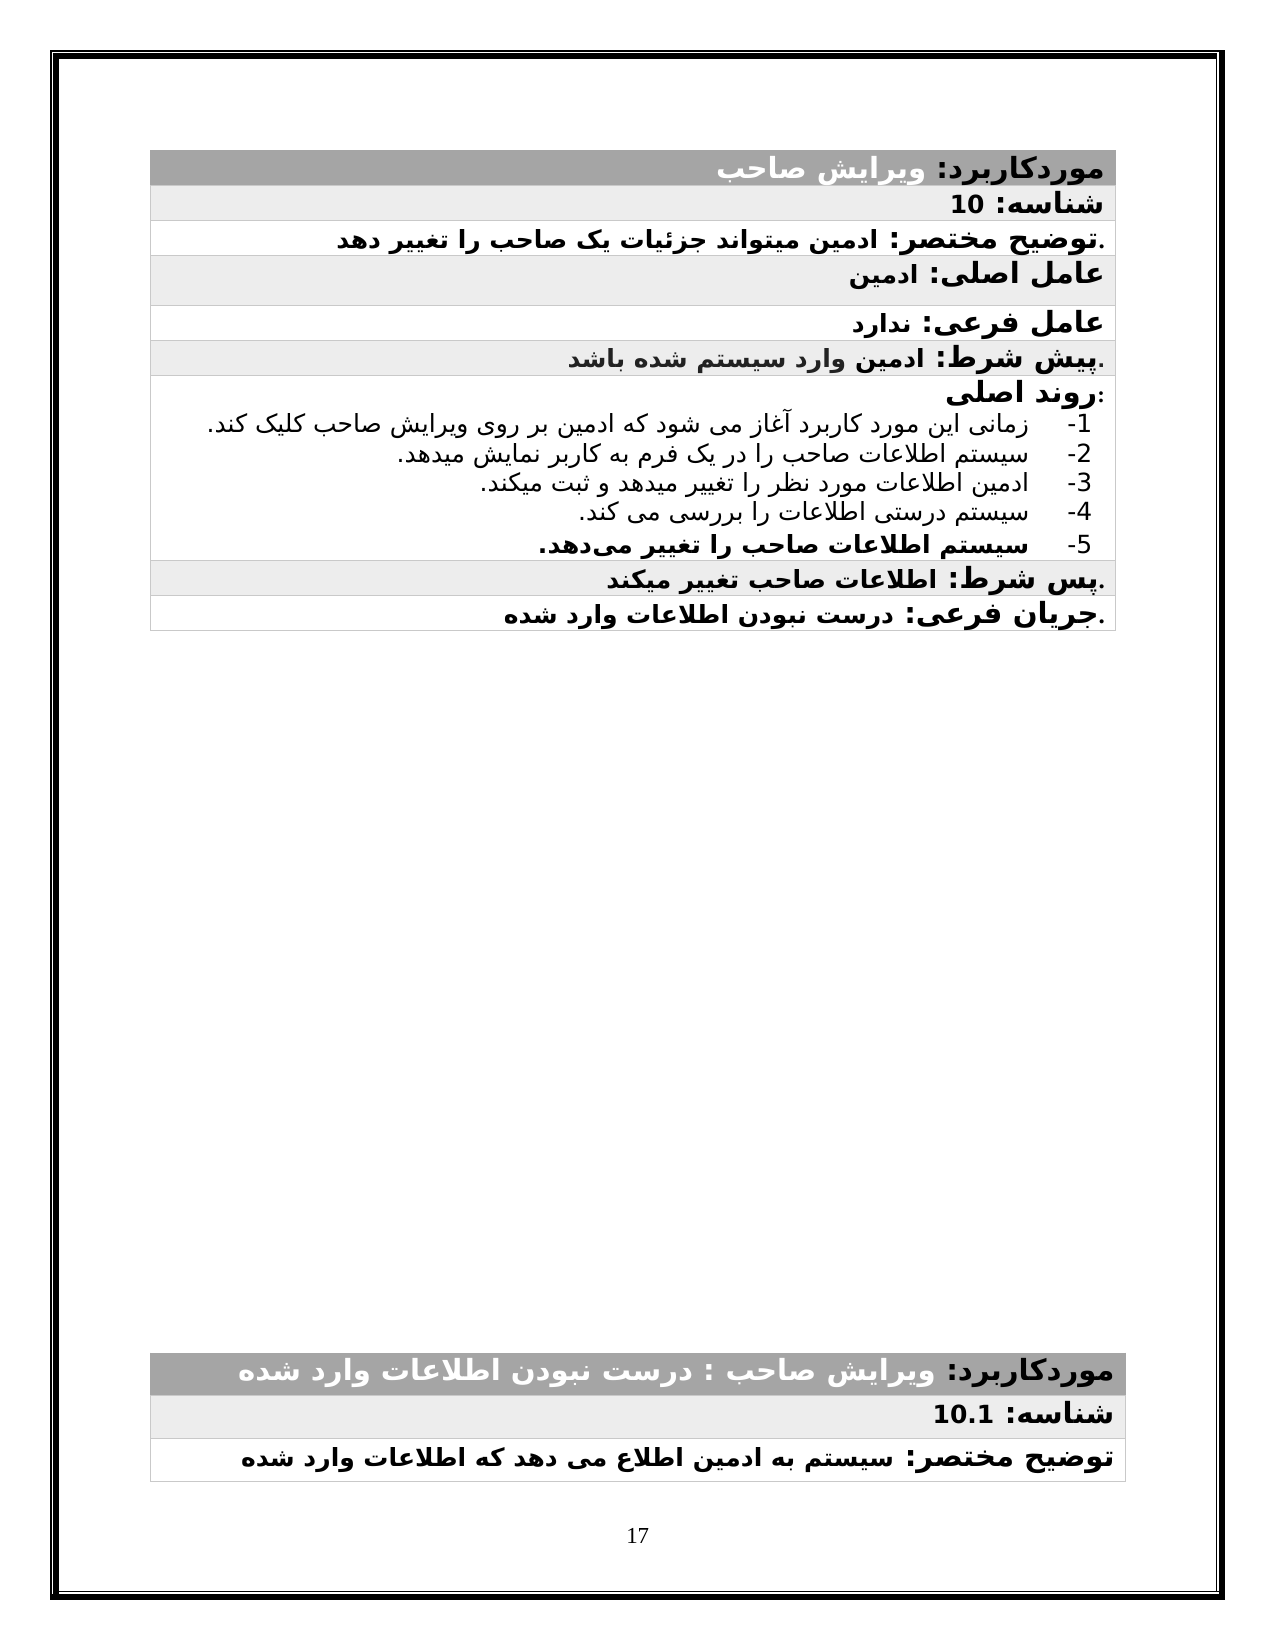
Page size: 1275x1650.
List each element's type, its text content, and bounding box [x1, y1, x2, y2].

table_cell عامل فرعی: ندارد [151, 306, 1115, 340]
table_header موردکاربرد: ویرایش صاحب : درست نبودن اطلاعات وارد شده [151, 1354, 1125, 1395]
table_cell شناسه: 10 [151, 186, 1115, 220]
table_cell روند اصلی: زمانی این مورد کاربرد آغاز می شود که ادمین بر روی ویرایش صاحب کلیک کند. سیستم اطلاعات صاحب را در یک فرم به کاربر نمایش میدهد. ادمین اطلاعات مورد نظر را تغییر میدهد و ثبت میکند. سیستم درستی اطلاعات را بررسی می کند. سیستم اطلاعات صاحب را تغییر می‌دهد. [151, 376, 1115, 560]
table_cell پس شرط: اطلاعات صاحب تغییر میکند. [151, 561, 1115, 595]
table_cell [151, 1439, 1125, 1481]
table_cell جریان فرعی: درست نبودن اطلاعات وارد شده. [151, 596, 1115, 630]
table_cell توضیح مختصر: ادمین میتواند جزئیات یک صاحب را تغییر دهد. [151, 221, 1115, 255]
table_cell عامل اصلی: ادمین [151, 256, 1115, 305]
table_cell شناسه: 10.1 [151, 1396, 1125, 1438]
table_cell پیش شرط: ادمین وارد سیستم شده باشد. [151, 341, 1115, 375]
table_header موردکاربرد: ویرایش صاحب [151, 151, 1115, 185]
